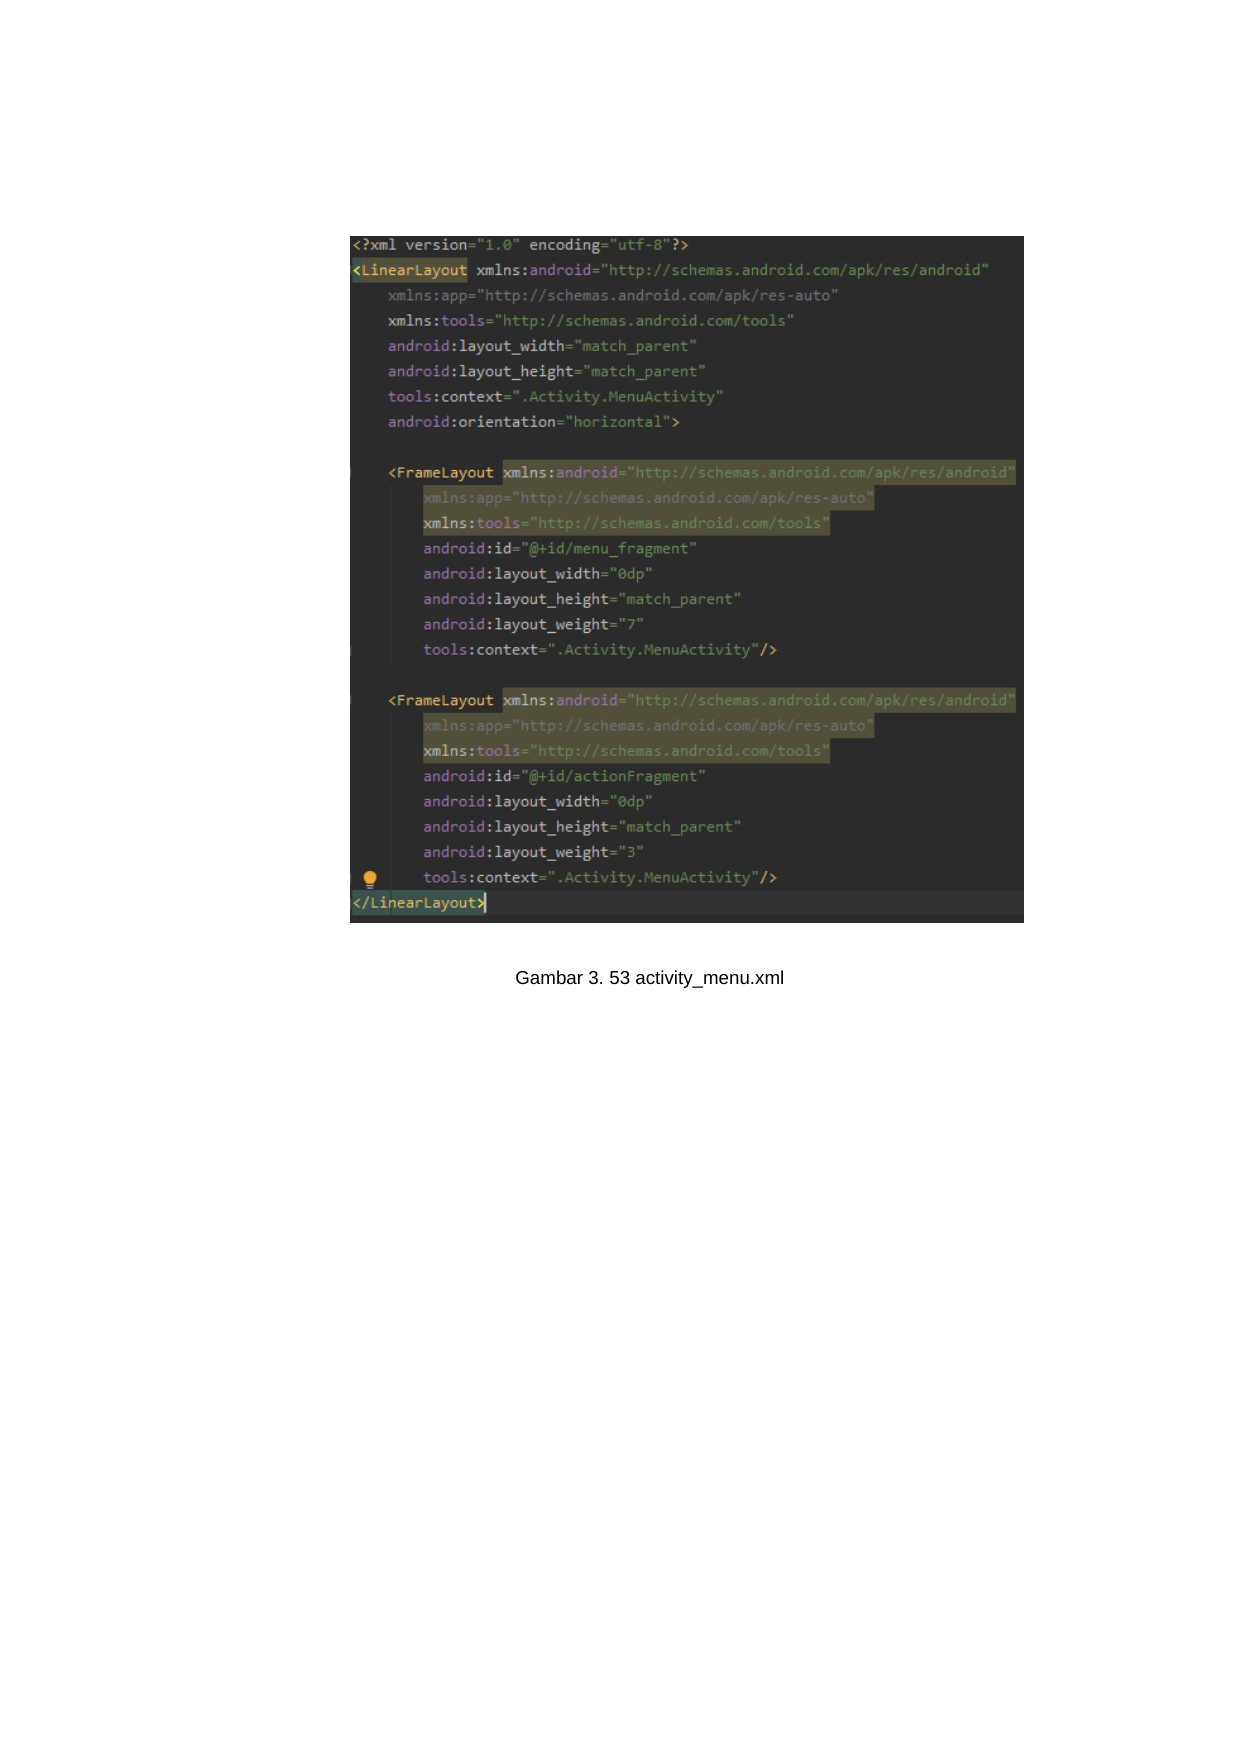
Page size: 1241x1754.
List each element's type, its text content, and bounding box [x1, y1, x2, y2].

text Gambar 3. 53 activity_menu.xml [236, 967, 1063, 989]
picture [350, 236, 1024, 923]
